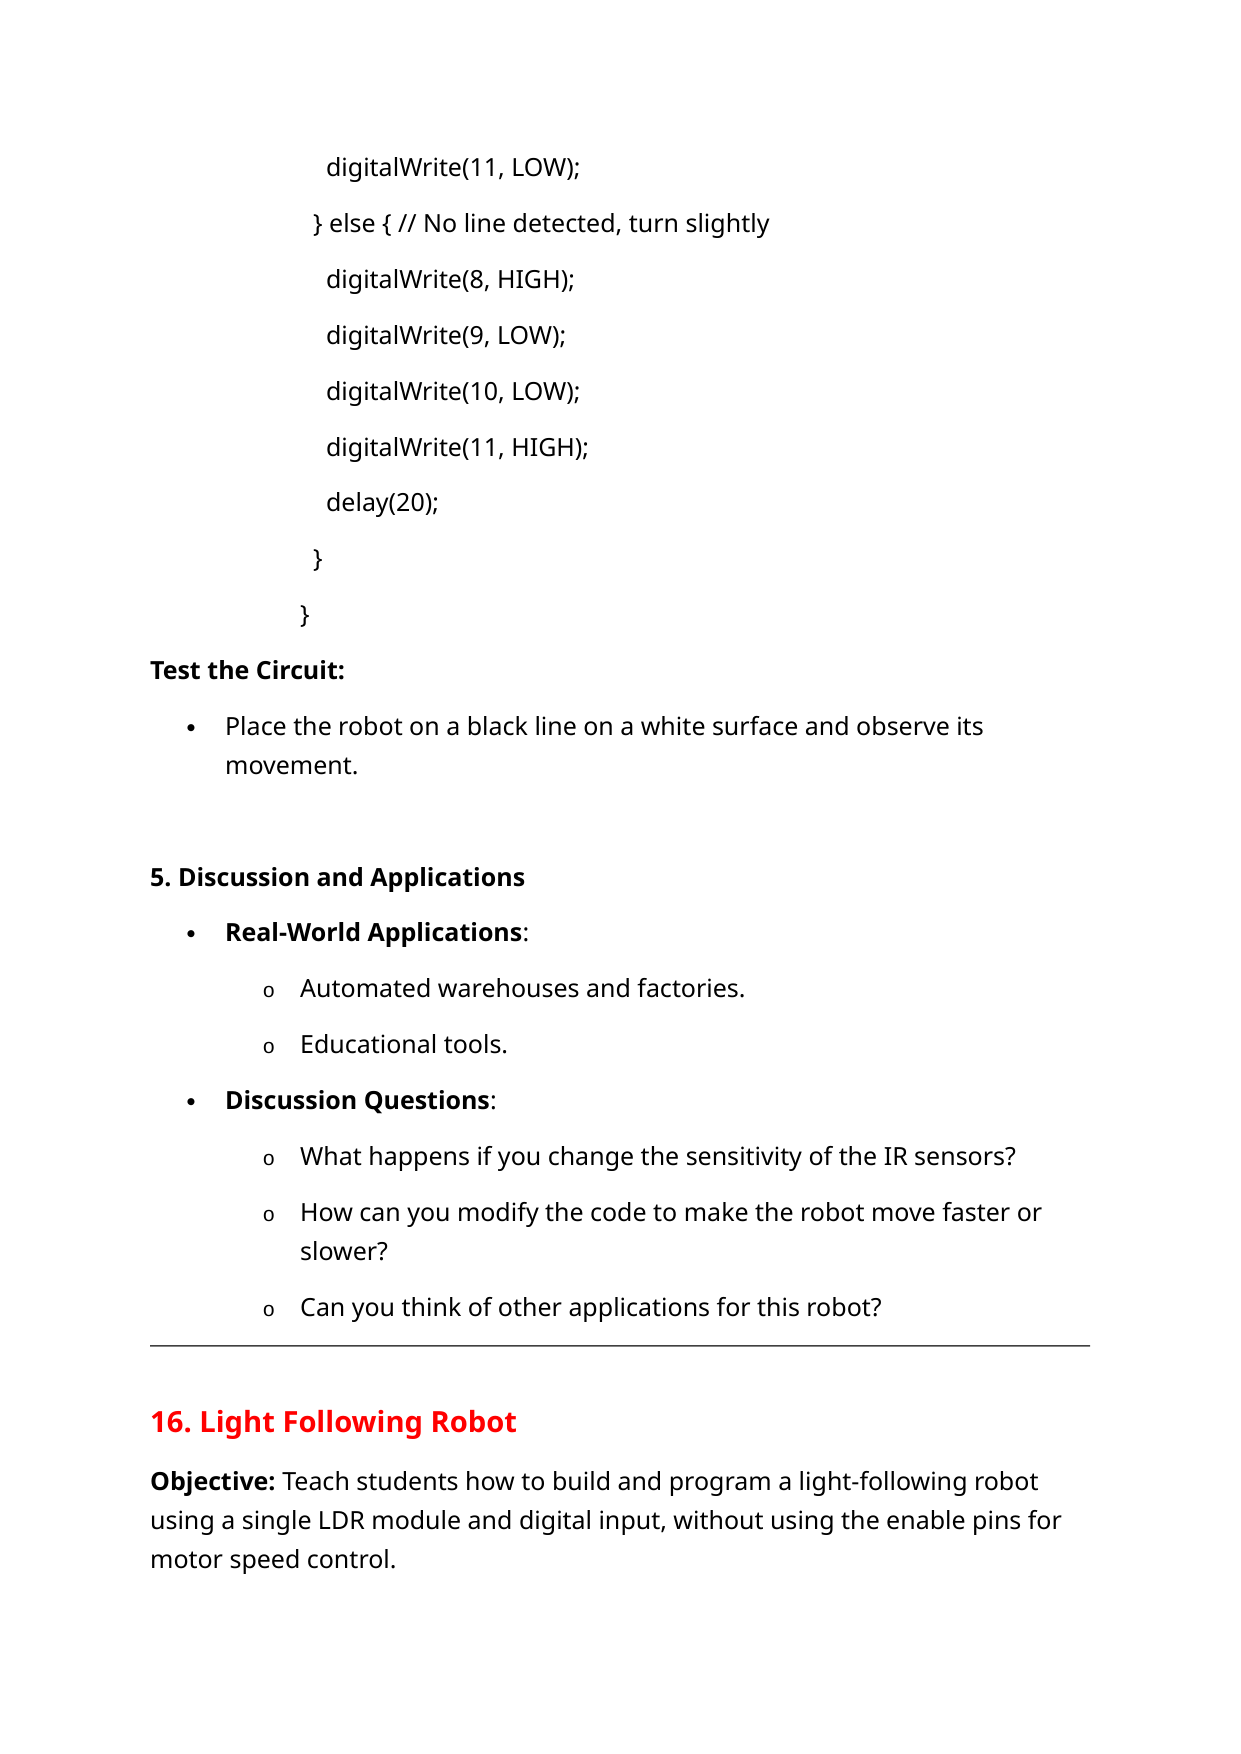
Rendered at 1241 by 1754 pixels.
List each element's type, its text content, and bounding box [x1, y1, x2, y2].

text } else { // No line detected, turn slightly [300, 206, 1090, 240]
list How can you modify the code to make the robot move faster or slower? [262, 1194, 1090, 1267]
list Can you think of other applications for this robot? [262, 1289, 1090, 1323]
text digitalWrite(10, LOW); [300, 373, 1090, 407]
text Test the Circuit: [150, 652, 1090, 687]
list Discussion Questions: [187, 1082, 1090, 1117]
text digitalWrite(8, HIGH); [300, 262, 1090, 296]
text delay(20); [300, 485, 1090, 519]
text digitalWrite(9, LOW); [300, 317, 1090, 352]
text } [300, 541, 1090, 575]
list Educational tools. [262, 1027, 1090, 1061]
text 5. Discussion and Applications [150, 859, 1090, 893]
text } [300, 597, 1090, 631]
text 16. Light Following Robot [150, 1401, 1090, 1441]
text Objective: Teach students how to build and program a light-following robot using a single LDR module and digital input, without using the enable pins for motor speed control. [150, 1463, 1090, 1576]
list Automated warehouses and factories. [262, 971, 1090, 1005]
text digitalWrite(11, LOW); [300, 150, 1090, 184]
list Real-World Applications: [187, 915, 1090, 949]
list Place the robot on a black line on a white surface and observe its movement. [187, 708, 1090, 782]
list What happens if you change the sensitivity of the IR sensors? [262, 1138, 1090, 1172]
text digitalWrite(11, HIGH); [300, 429, 1090, 463]
